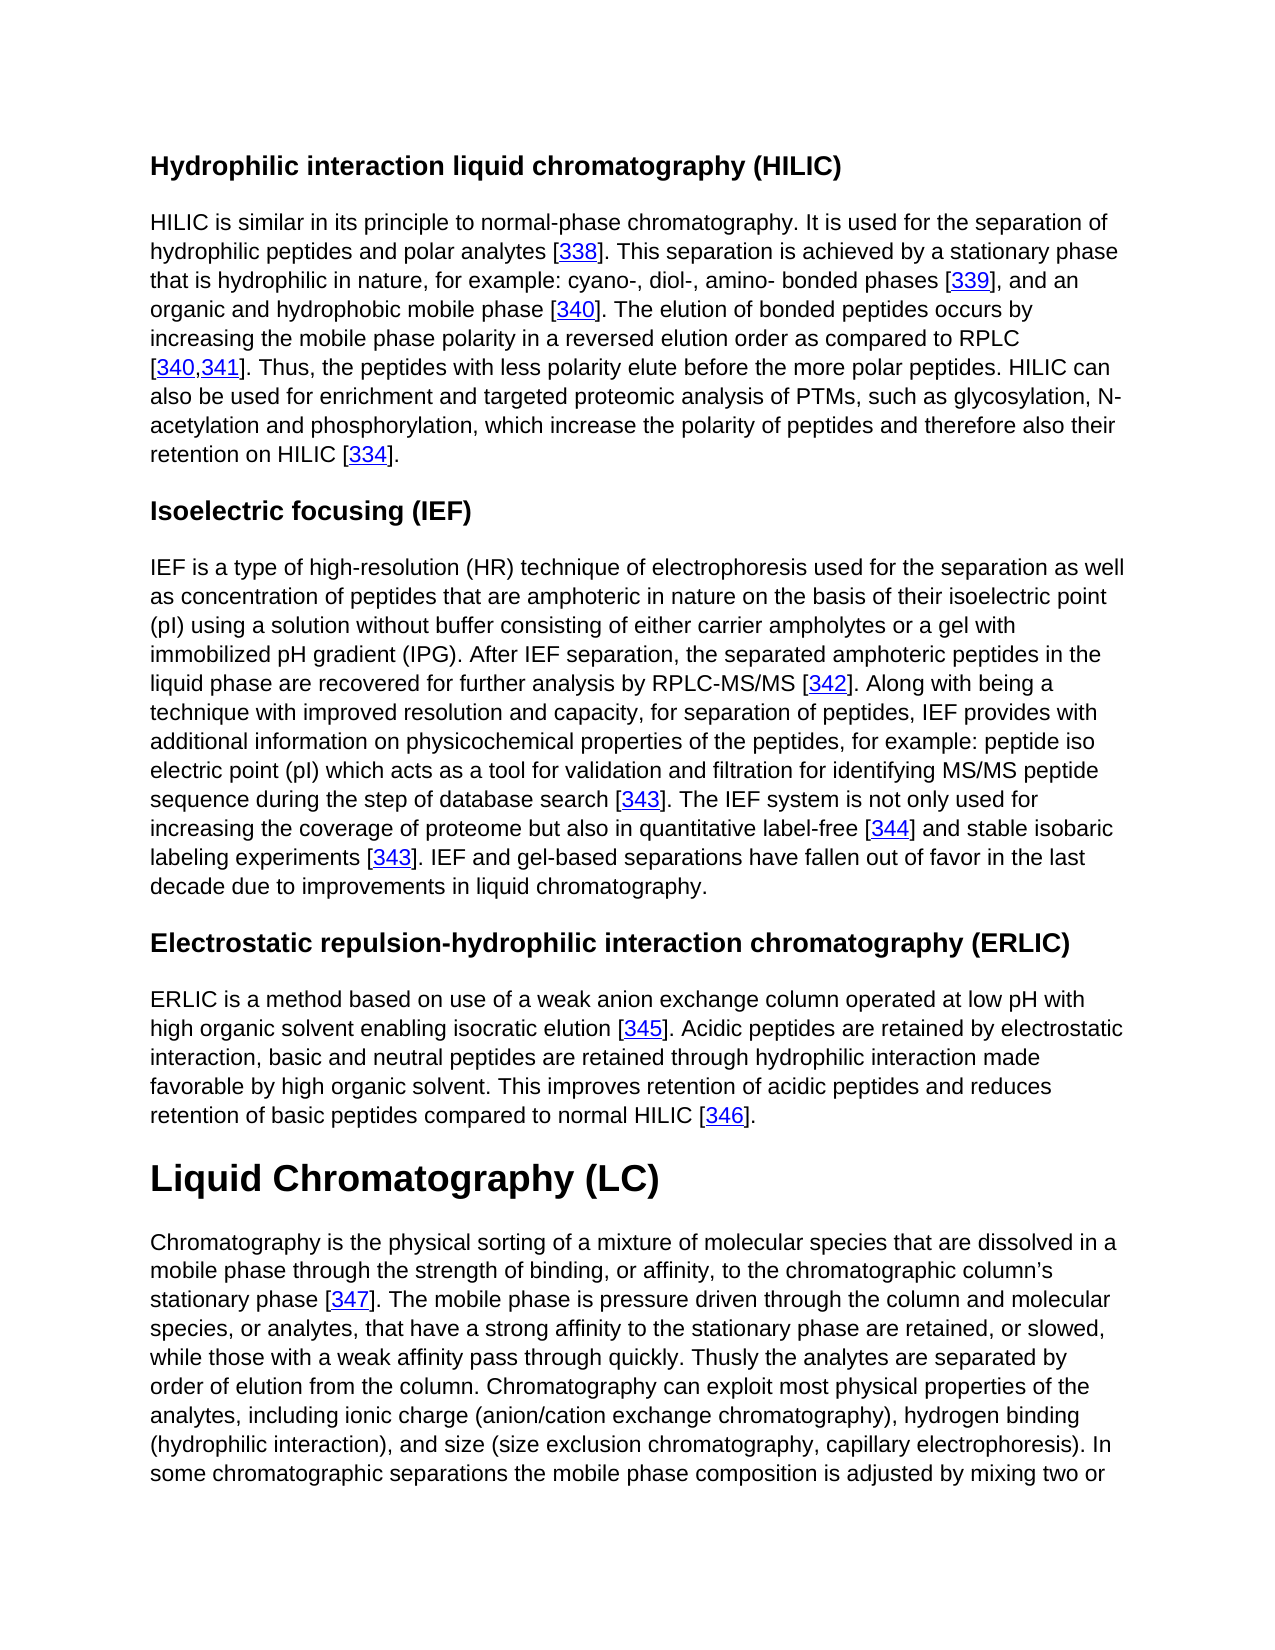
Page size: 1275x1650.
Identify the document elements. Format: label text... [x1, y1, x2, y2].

subtitle Isoelectric focusing (IEF) [150, 495, 1125, 526]
subtitle Hydrophilic interaction liquid chromatography (HILIC) [150, 150, 1125, 181]
subtitle Electrostatic repulsion-hydrophilic interaction chromatography (ERLIC) [150, 927, 1125, 958]
subtitle Liquid Chromatography (LC) [150, 1156, 1125, 1199]
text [150, 1228, 1125, 1486]
text HILIC is similar in its principle to normal-phase chromatography. It is used for the separation of hydrophilic peptides and polar analytes [338]. This separation is achieved by a stationary phase that is hydrophilic in nature, for example: cyano-, diol-, amino- bonded phases [339], and an organic and hydrophobic mobile phase [340]. The elution of bonded peptides occurs by increasing the mobile phase polarity in a reversed elution order as compared to RPLC [340,341]. Thus, the peptides with less polarity elute before the more polar peptides. HILIC can also be used for enrichment and targeted proteomic analysis of PTMs, such as glycosylation, N-acetylation and phosphorylation, which increase the polarity of peptides and therefore also their retention on HILIC [334]. [150, 209, 1125, 467]
text ERLIC is a method based on use of a weak anion exchange column operated at low pH with high organic solvent enabling isocratic elution [345]. Acidic peptides are retained by electrostatic interaction, basic and neutral peptides are retained through hydrophilic interaction made favorable by high organic solvent. This improves retention of acidic peptides and reduces retention of basic peptides compared to normal HILIC [346]. [150, 986, 1125, 1128]
text IEF is a type of high-resolution (HR) technique of electrophoresis used for the separation as well as concentration of peptides that are amphoteric in nature on the basis of their isoelectric point (pI) using a solution without buffer consisting of either carrier ampholytes or a gel with immobilized pH gradient (IPG). After IEF separation, the separated amphoteric peptides in the liquid phase are recovered for further analysis by RPLC-MS/MS [342]. Along with being a technique with improved resolution and capacity, for separation of peptides, IEF provides with additional information on physicochemical properties of the peptides, for example: peptide iso electric point (pI) which acts as a tool for validation and filtration for identifying MS/MS peptide sequence during the step of database search [343]. The IEF system is not only used for increasing the coverage of proteome but also in quantitative label-free [344] and stable isobaric labeling experiments [343]. IEF and gel-based separations have fallen out of favor in the last decade due to improvements in liquid chromatography. [150, 554, 1125, 899]
